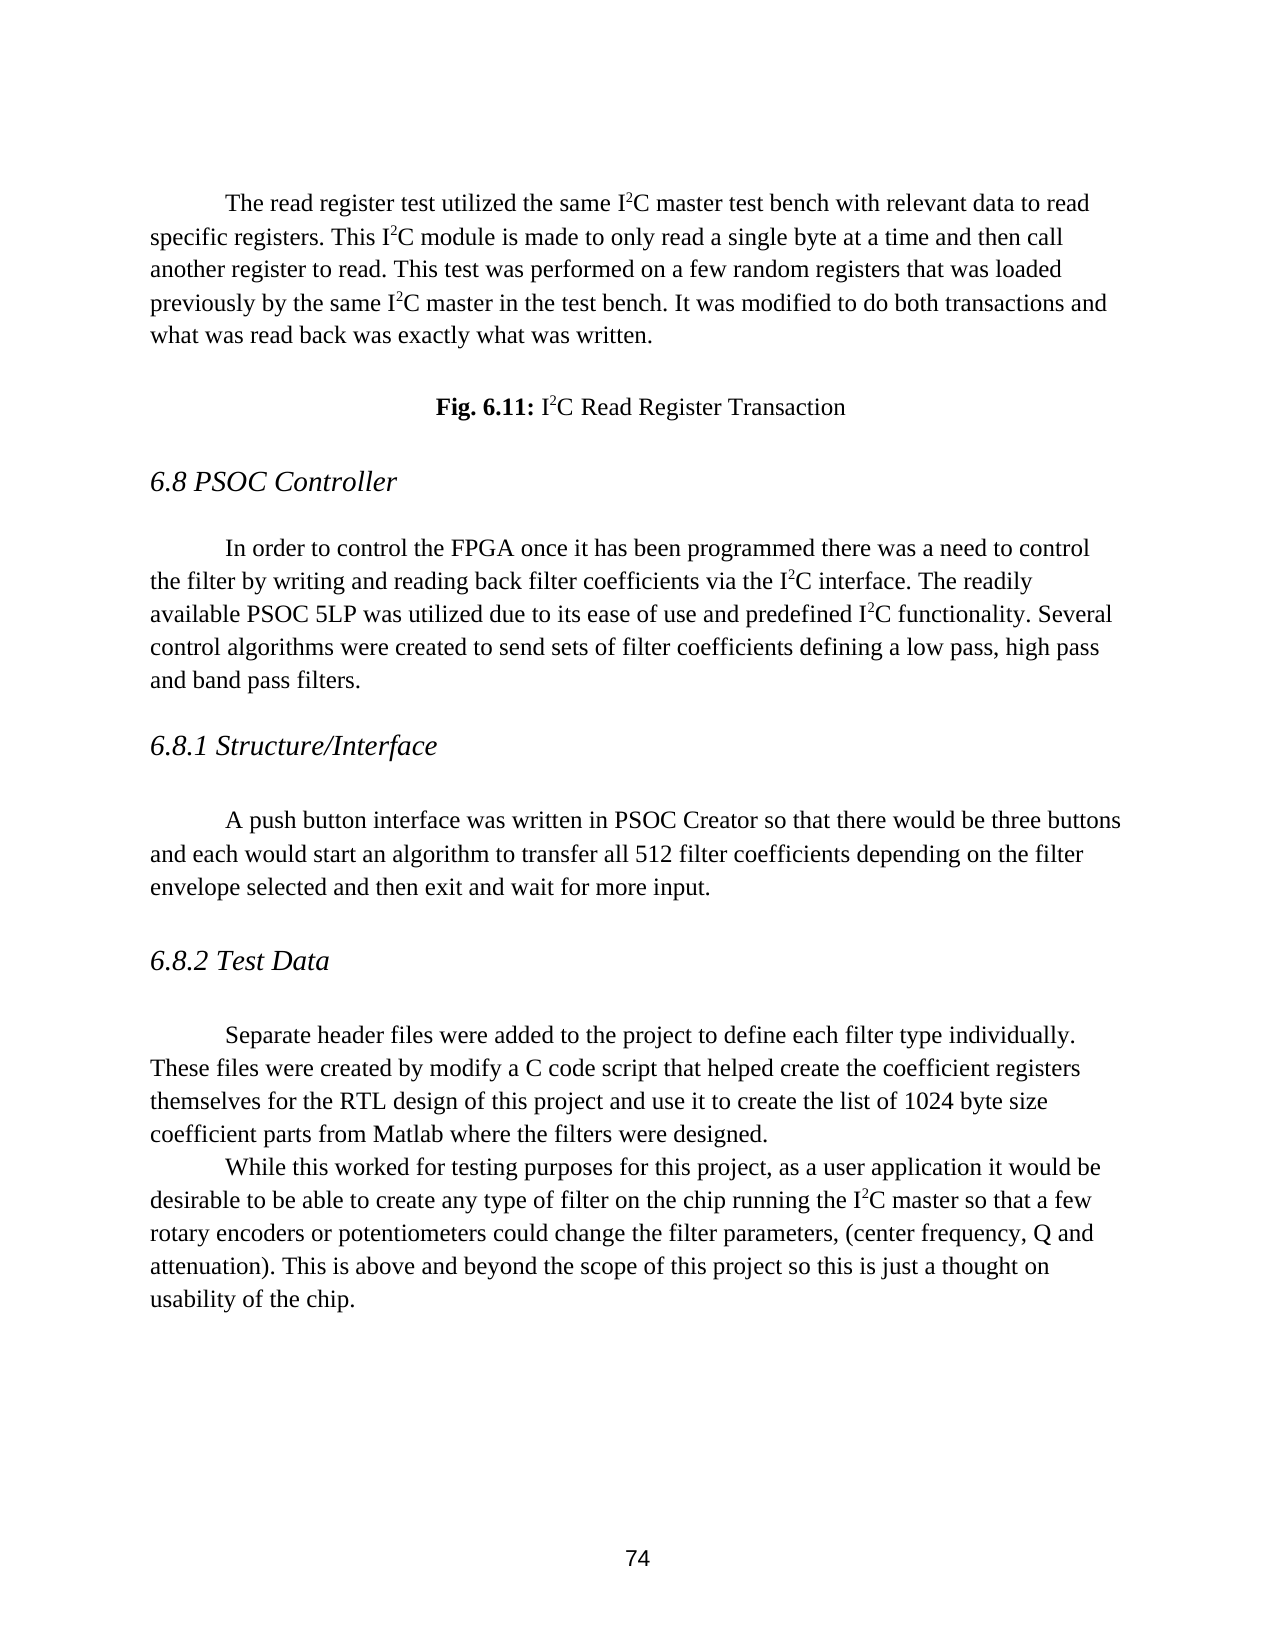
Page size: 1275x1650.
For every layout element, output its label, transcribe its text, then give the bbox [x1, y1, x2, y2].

text The read register test utilized the same I2C master test bench with relevant data to read specific registers. This I2C module is made to only read a single byte at a time and then call another register to read. This test was performed on a few random registers that was loaded previously by the same I2C master in the test bench. It was modified to do both transactions and what was read back was exactly what was written. [150, 188, 1125, 349]
text While this worked for testing purposes for this project, as a user application it would be desirable to be able to create any type of filter on the chip running the I2C master so that a few rotary encoders or potentiometers could change the filter parameters, (center frequency, Q and attenuation). This is above and beyond the scope of this project so this is just a thought on usability of the chip. [150, 1152, 1125, 1313]
text 6.8.2 Test Data [150, 943, 1125, 977]
text 6.8 PSOC Controller [150, 464, 1125, 498]
text In order to control the FPGA once it has been programmed there was a need to control the filter by writing and reading back filter coefficients via the I2C interface. The readily available PSOC 5LP was utilized due to its ease of use and predefined I2C functionality. Several control algorithms were created to send sets of filter coefficients defining a low pass, high pass and band pass filters. [150, 533, 1125, 694]
text Fig. 6.11: I2C Read Register Transaction [150, 392, 1125, 421]
text A push button interface was written in PSOC Creator so that there would be three buttons and each would start an algorithm to transfer all 512 filter coefficients depending on the filter envelope selected and then exit and wait for more input. [150, 806, 1125, 900]
text Separate header files were added to the project to define each filter type individually. These files were created by modify a C code script that helped create the coefficient registers themselves for the RTL design of this project and use it to create the list of 1024 byte size coefficient parts from Matlab where the filters were designed. [150, 1020, 1125, 1148]
text 6.8.1 Structure/Interface [150, 728, 1125, 762]
